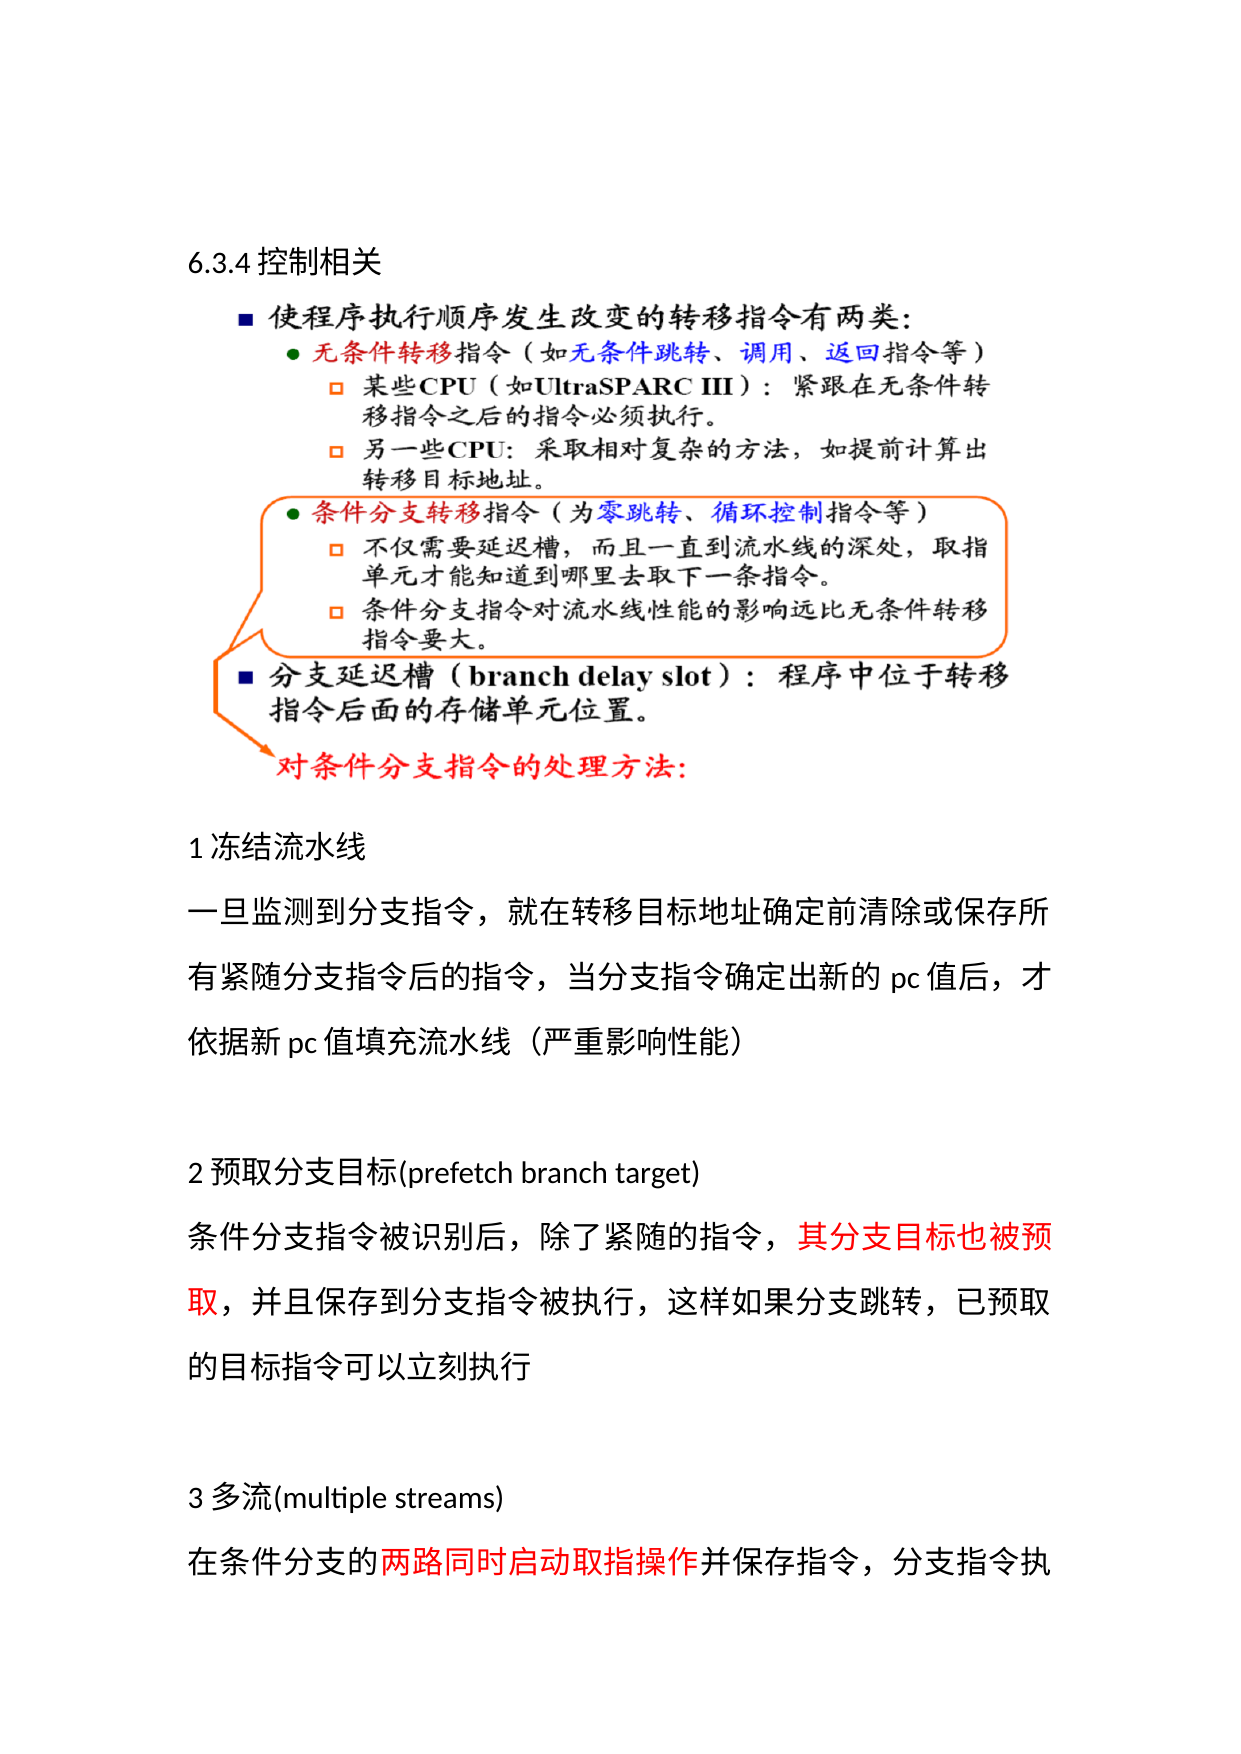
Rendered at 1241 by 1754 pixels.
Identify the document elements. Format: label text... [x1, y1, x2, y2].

text 3 多流(multiple streams) [187, 1462, 1053, 1527]
text 2 预取分支目标(prefetch branch target) [187, 1137, 1053, 1202]
text 一旦监测到分支指令，就在转移目标地址确定前清除或保存所有紧随分支指令后的指令，当分支指令确定出新的pc值后，才依据新pc值填充流水线（严重影响性能） [187, 877, 1053, 1072]
text 条件分支指令被识别后，除了紧随的指令，其分支目标也被预取，并且保存到分支指令被执行，这样如果分支跳转，已预取的目标指令可以立刻执行 [187, 1202, 1053, 1397]
text 6.3.4控制相关 [187, 227, 1053, 292]
picture [187, 292, 1052, 791]
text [187, 1527, 1053, 1592]
text 1 冻结流水线 [187, 812, 1053, 877]
